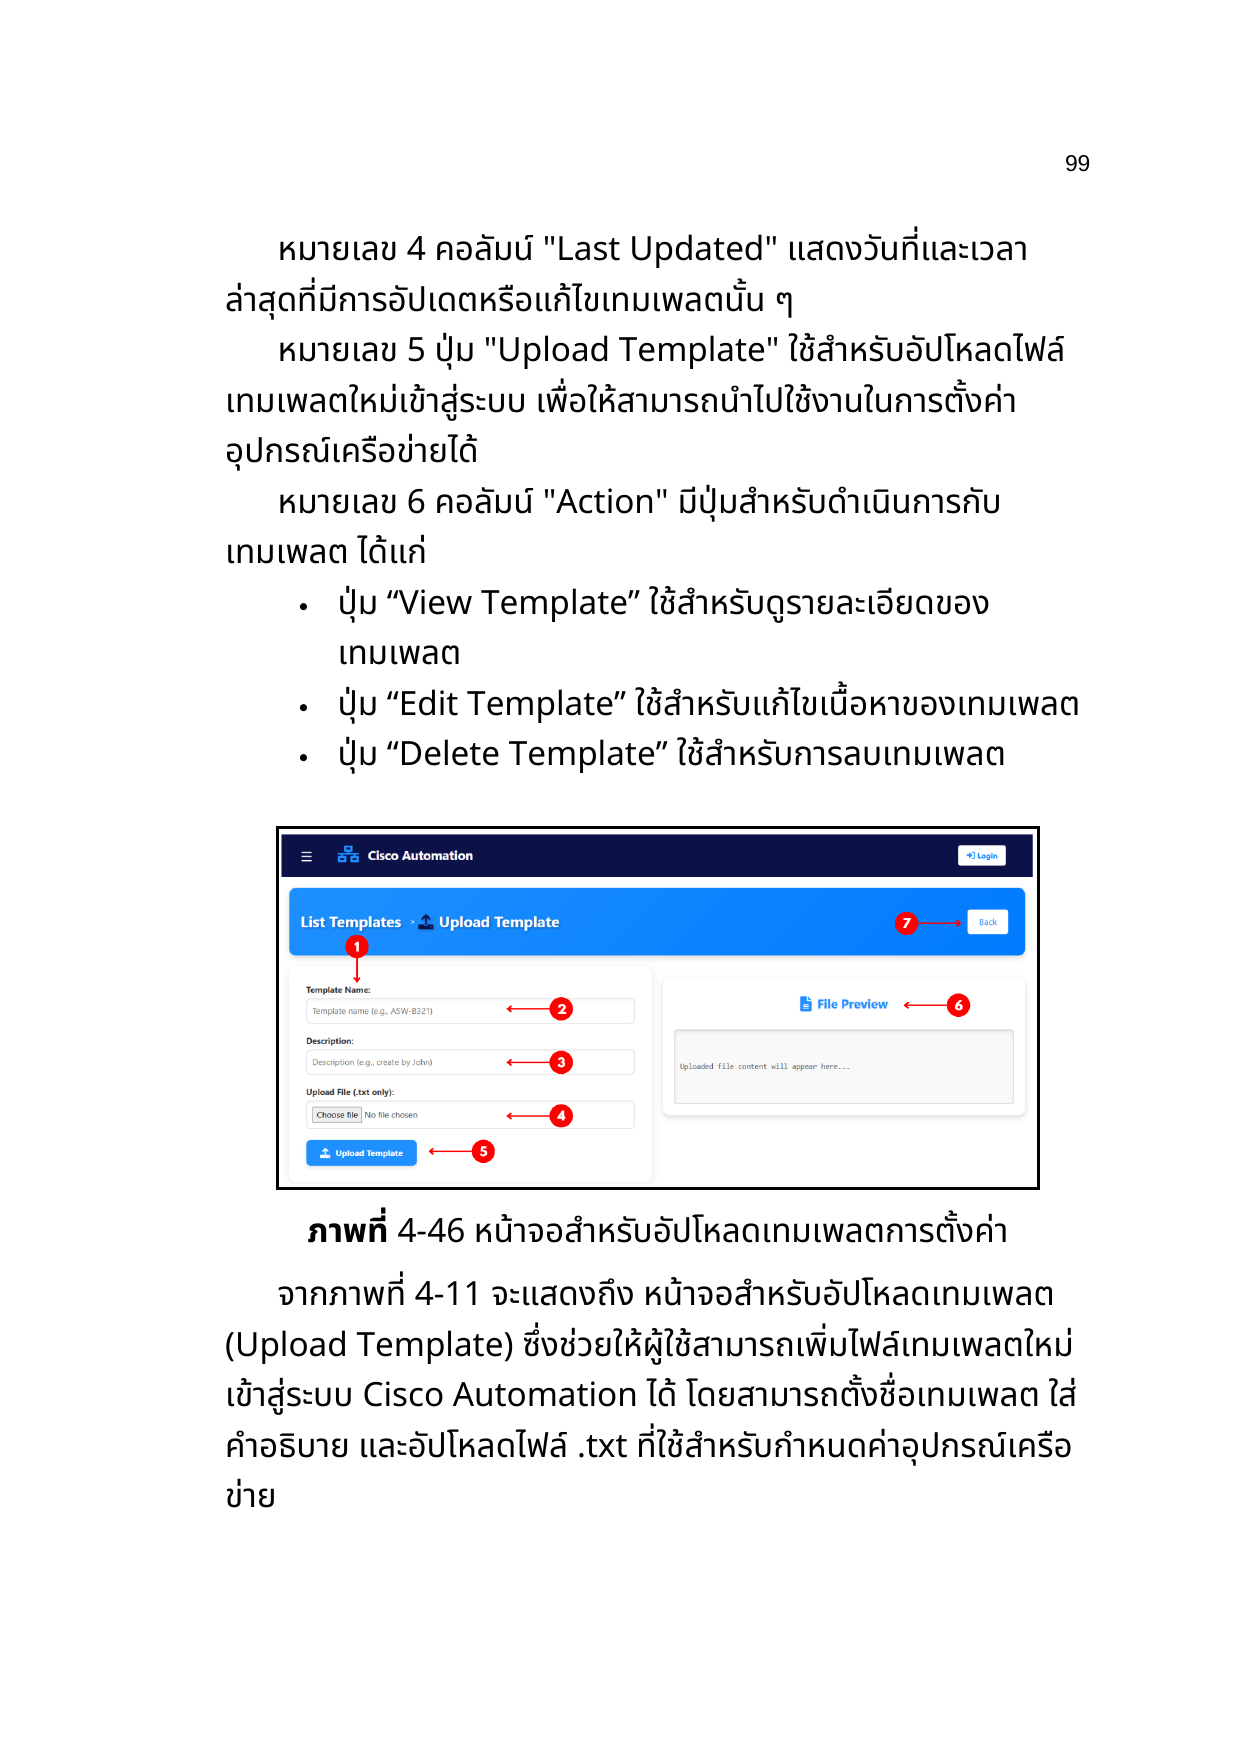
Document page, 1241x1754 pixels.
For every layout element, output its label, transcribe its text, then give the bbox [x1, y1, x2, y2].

text หมายเลข 6 คอลัมน์ "Action" มีปุ่มสำหรับดำเนินการกับเทมเพลต ได้แก่ [225, 477, 1090, 578]
list ปุ่ม “Delete Template” ใช้สำหรับการลบเทมเพลต [300, 730, 1090, 781]
picture [279, 829, 1037, 1187]
text หมายเลข 5 ปุ่ม "Upload Template" ใช้สำหรับอัปโหลดไฟล์เทมเพลตใหม่เข้าสู่ระบบ เพื่อให้สามารถนำไปใช้งานในการตั้งค่าอุปกรณ์เครือข่ายได้ [225, 326, 1090, 477]
text จากภาพที่ 4-11 จะแสดงถึง หน้าจอสำหรับอัปโหลดเทมเพลต (Upload Template) ซึ่งช่วยให้ผู้ใช้สามารถเพิ่มไฟล์เทมเพลตใหม่เข้าสู่ระบบ Cisco Automation ได้ โดยสามารถตั้งชื่อเทมเพลต ใส่คำอธิบาย และอัปโหลดไฟล์ .txt ที่ใช้สำหรับกำหนดค่าอุปกรณ์เครือข่าย [225, 1270, 1090, 1523]
list ปุ่ม “View Template” ใช้สำหรับดูรายละเอียดของเทมเพลต [300, 578, 1090, 679]
text หมายเลข 4 คอลัมน์ "Last Updated" แสดงวันที่และเวลาล่าสุดที่มีการอัปเดตหรือแก้ไขเทมเพลตนั้น ๆ [225, 225, 1090, 326]
list ปุ่ม “Edit Template” ใช้สำหรับแก้ไขเนื้อหาของเทมเพลต [300, 679, 1090, 730]
